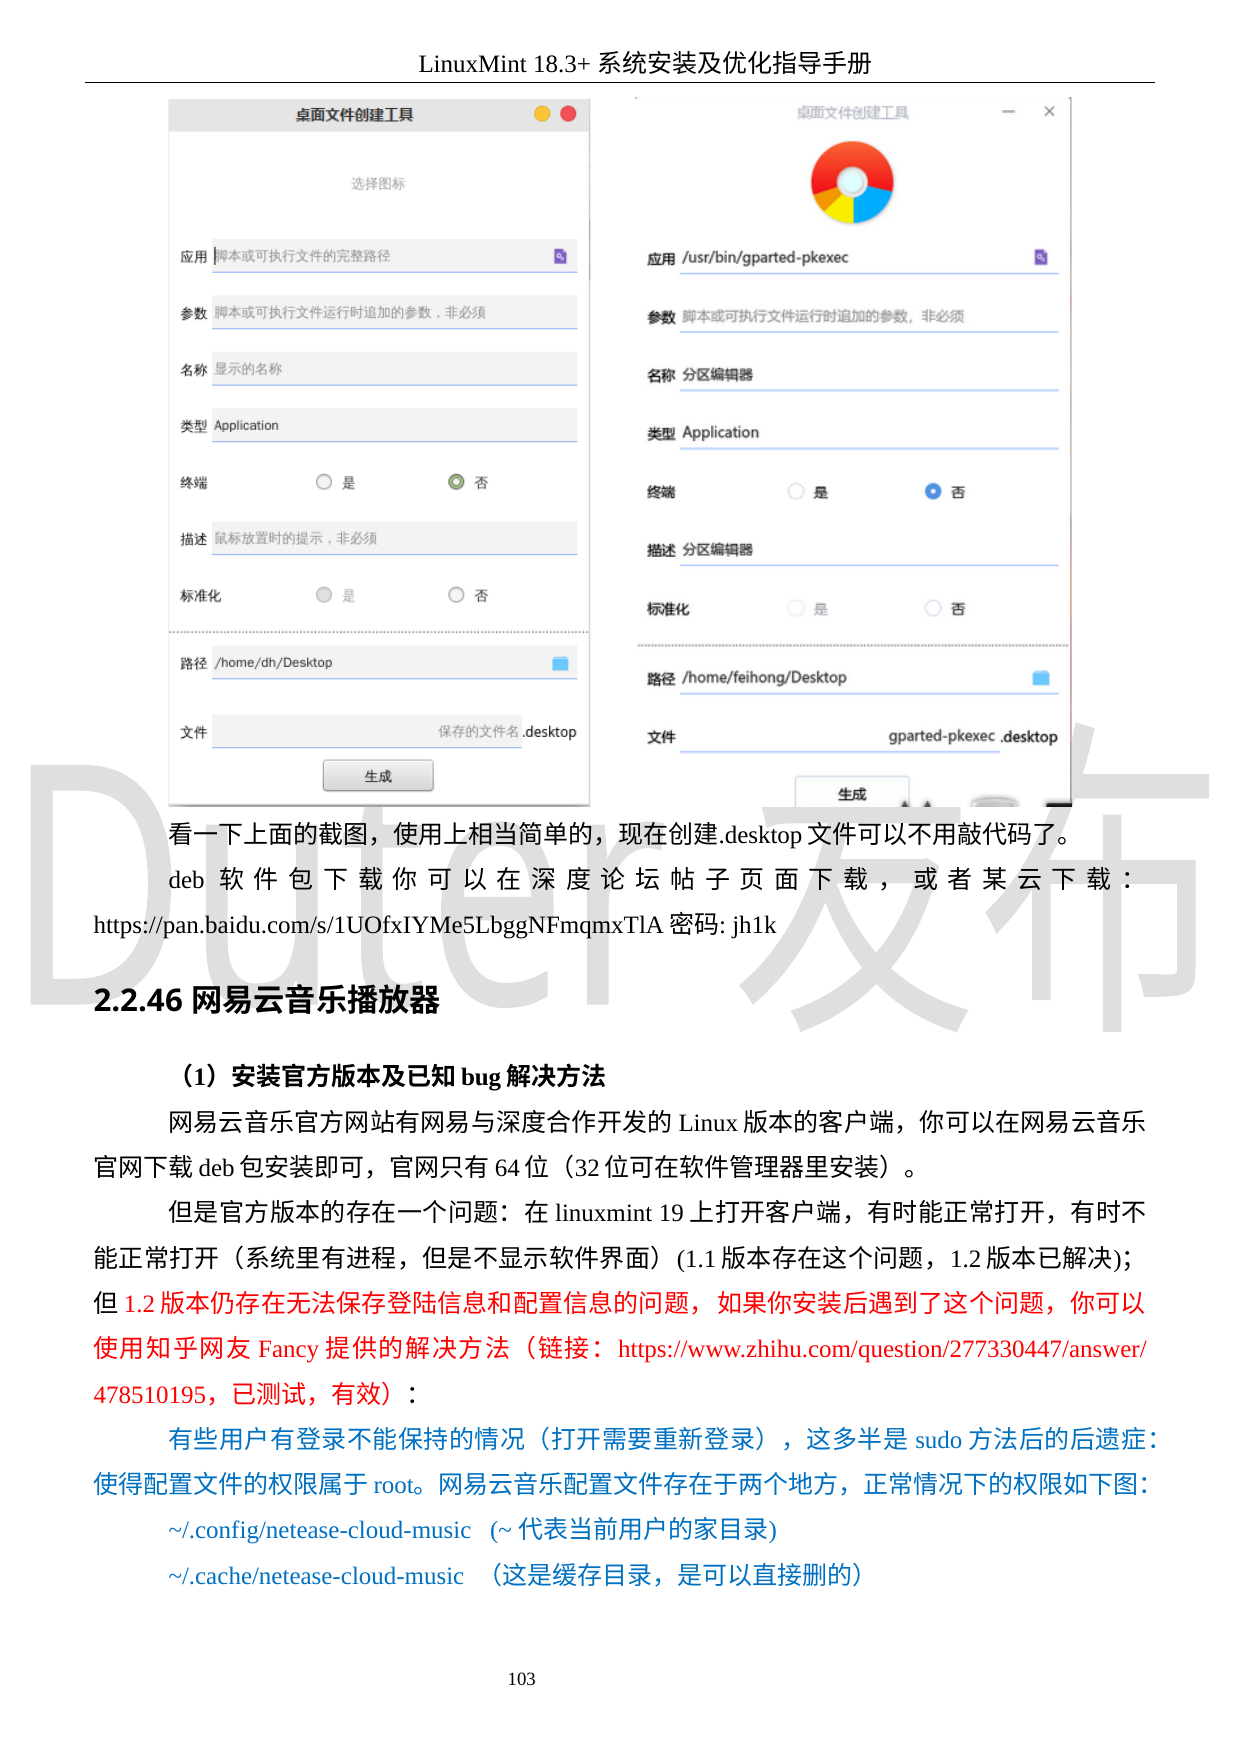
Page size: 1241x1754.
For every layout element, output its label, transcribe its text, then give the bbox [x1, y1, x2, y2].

text ~/.config/netease-cloud-music (~ 代表当前用户的家目录) [93, 1510, 1147, 1546]
text ~/.cache/netease-cloud-music （这是缓存目录，是可以直接删的） [93, 1555, 1147, 1592]
picture [168, 99, 591, 807]
text （1）安装官方版本及已知bug解决方法 [93, 1057, 1147, 1093]
text 有些用户有登录不能保持的情况（打开需要重新登录），这多半是sudo方法后的后遗症：使得配置文件的权限属于root。网易云音乐配置文件存在于两个地方，正常情况下的权限如下图： [93, 1419, 1147, 1501]
picture [633, 97, 1073, 807]
text 但是官方版本的存在一个问题：在linuxmint 19上打开客户端，有时能正常打开，有时不能正常打开（系统里有进程，但是不显示软件界面）(1.1版本存在这个问题，1.2版本已解决)；但1.2版本仍存在无法保存登陆信息和配置信息的问题，如果你安装后遇到了这个问题，你可以使用知乎网友Fancy提供的解决方法（链接：https://www.zhihu.com/question/277330447/answer/478510195，已测试，有效）： [93, 1193, 1147, 1410]
text deb软件包下载你可以在深度论坛帖子页面下载，或者某云下载： https://pan.baidu.com/s/1UOfxIYMe5LbggNFmqmxTlA 密码: jh1k [93, 859, 1147, 941]
text 网易云音乐官方网站有网易与深度合作开发的Linux版本的客户端，你可以在网易云音乐官网下载deb包安装即可，官网只有64位（32位可在软件管理器里安装）。 [93, 1102, 1147, 1184]
subtitle 2.2.46 网易云音乐播放器 [93, 975, 1147, 1021]
text 看一下上面的截图，使用上相当简单的，现在创建.desktop文件可以不用敲代码了。 [93, 814, 1147, 850]
